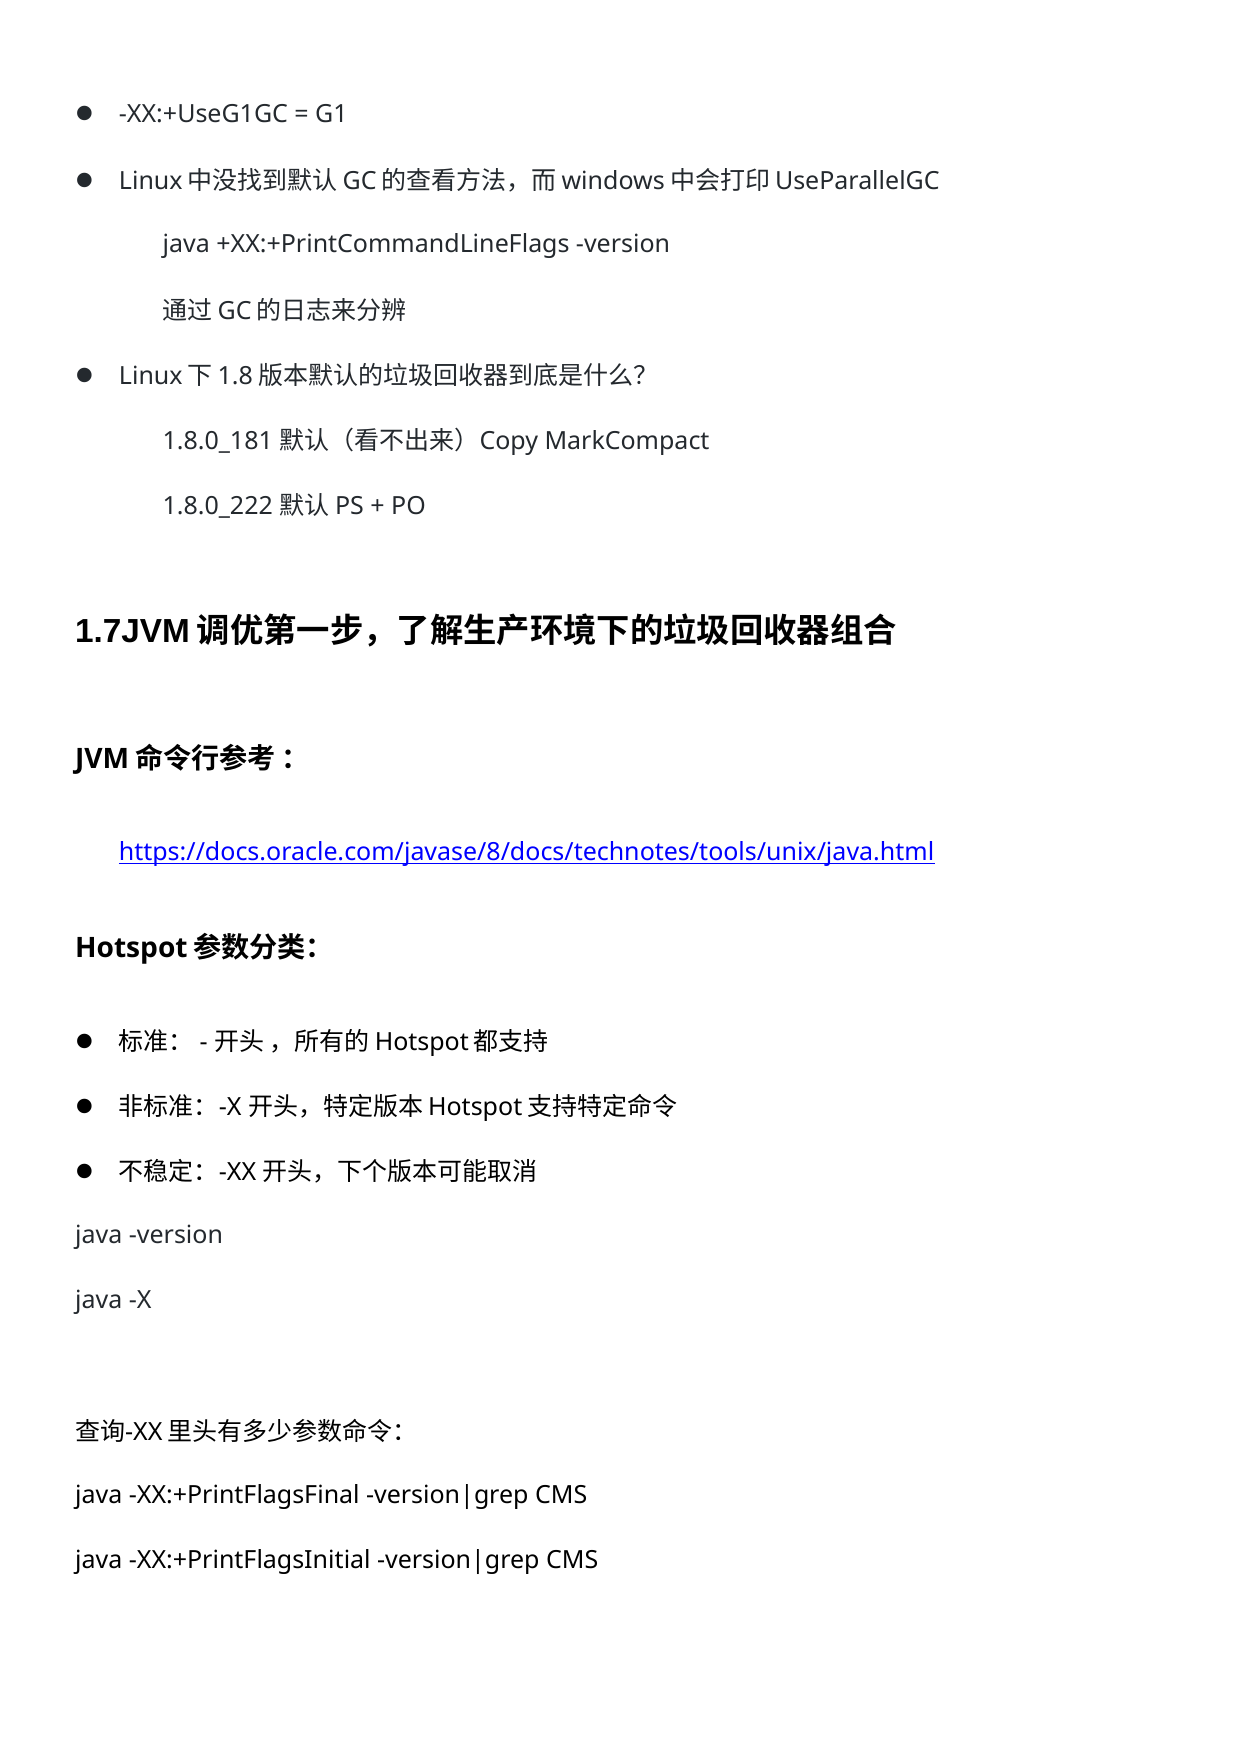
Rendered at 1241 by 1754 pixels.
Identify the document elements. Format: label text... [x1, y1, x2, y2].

list Linux下1.8版本默认的垃圾回收器到底是什么？ [75, 341, 1165, 406]
list -XX:+UseG1GC = G1 [75, 81, 1165, 146]
text 1.8.0_181 默认（看不出来）Copy MarkCompact [119, 406, 1165, 471]
subtitle 1.7JVM调优第一步，了解生产环境下的垃圾回收器组合 [75, 595, 1165, 660]
text java +XX:+PrintCommandLineFlags -version [119, 211, 1165, 276]
text java -X [75, 1267, 1165, 1332]
list 非标准：-X 开头，特定版本Hotspot支持特定命令 [75, 1072, 1165, 1137]
text 1.8.0_222 默认 PS + PO [119, 471, 1165, 536]
subtitle Hotspot参数分类： [75, 912, 1165, 977]
text 查询-XX里头有多少参数命令： [75, 1397, 1165, 1462]
list Linux中没找到默认GC的查看方法，而windows中会打印UseParallelGC [75, 146, 1165, 211]
text java -XX:+PrintFlagsFinal -version|grep CMS [75, 1462, 1165, 1527]
list 标准： - 开头 ，所有的Hotspot都支持 [75, 1007, 1165, 1072]
text java -version [75, 1202, 1165, 1267]
text java -XX:+PrintFlagsInitial -version|grep CMS [75, 1527, 1165, 1592]
text 通过GC的日志来分辨 [119, 276, 1165, 341]
subtitle JVM命令行参考 ： [75, 724, 1165, 789]
list 不稳定：-XX 开头，下个版本可能取消 [75, 1137, 1165, 1202]
text https://docs.oracle.com/javase/8/docs/technotes/tools/unix/java.html [75, 818, 1165, 883]
